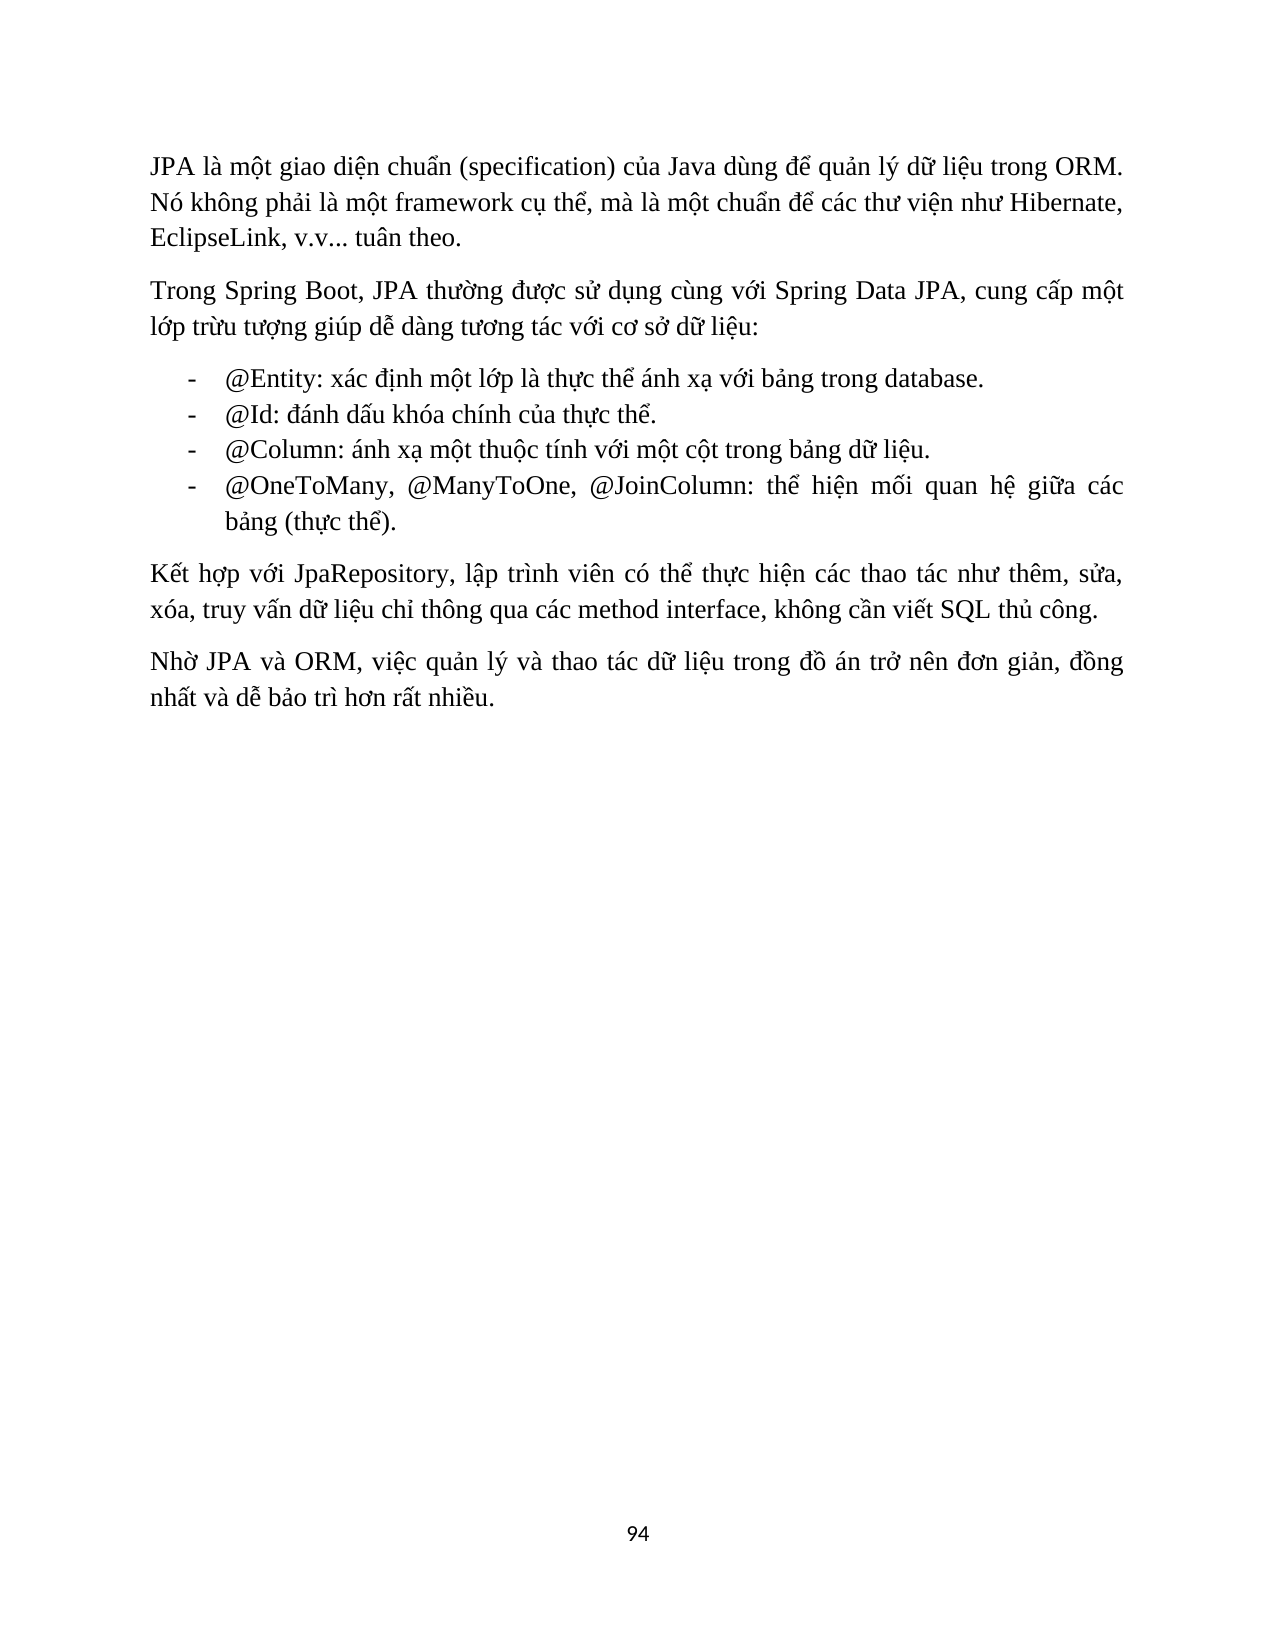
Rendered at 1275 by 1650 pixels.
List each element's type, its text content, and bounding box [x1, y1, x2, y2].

text JPA là một giao diện chuẩn (specification) của Java dùng để quản lý dữ liệu trong ORM. Nó không phải là một framework cụ thể, mà là một chuẩn để các thư viện như Hibernate, EclipseLink, v.v... tuân theo. [150, 150, 1125, 253]
text Trong Spring Boot, JPA thường được sử dụng cùng với Spring Data JPA, cung cấp một lớp trừu tượng giúp dễ dàng tương tác với cơ sở dữ liệu: [150, 274, 1125, 341]
list @Entity: xác định một lớp là thực thể ánh xạ với bảng trong database. [187, 362, 1125, 393]
list @Column: ánh xạ một thuộc tính với một cột trong bảng dữ liệu. [187, 433, 1125, 464]
list @Id: đánh dấu khóa chính của thực thể. [187, 398, 1125, 429]
text Kết hợp với JpaRepository, lập trình viên có thể thực hiện các thao tác như thêm, sửa, xóa, truy vấn dữ liệu chỉ thông qua các method interface, không cần viết SQL thủ công. [150, 557, 1125, 624]
list @OneToMany, @ManyToOne, @JoinColumn: thể hiện mối quan hệ giữa các bảng (thực thể). [187, 469, 1125, 536]
text Nhờ JPA và ORM, việc quản lý và thao tác dữ liệu trong đồ án trở nên đơn giản, đồng nhất và dễ bảo trì hơn rất nhiều. [150, 645, 1125, 712]
